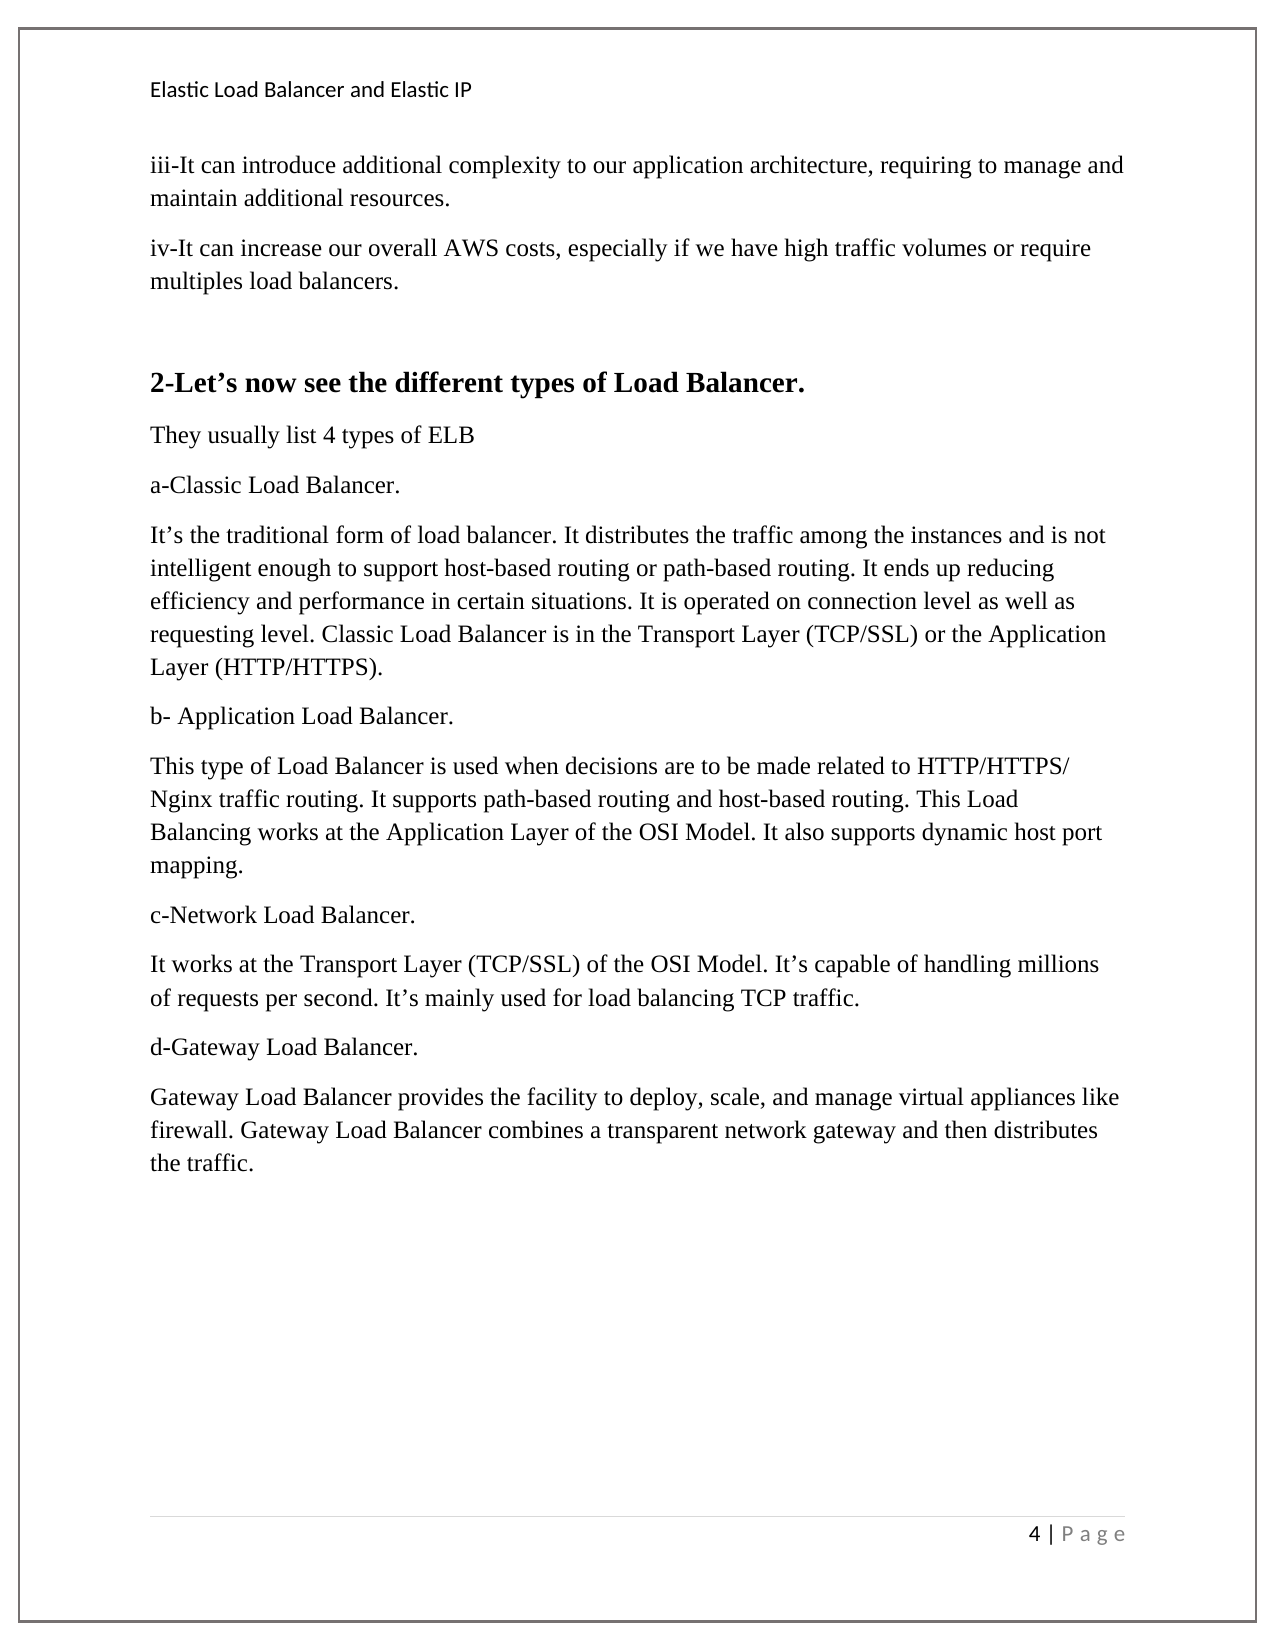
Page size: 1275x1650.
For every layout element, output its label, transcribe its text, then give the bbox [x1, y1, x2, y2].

text d-Gateway Load Balancer. [150, 1032, 1125, 1061]
text They usually list 4 types of ELB [150, 420, 1125, 449]
text It’s the traditional form of load balancer. It distributes the traffic among the instances and is not intelligent enough to support host-based routing or path-based routing. It ends up reducing efficiency and performance in certain situations. It is operated on connection level as well as requesting level. Classic Load Balancer is in the Transport Layer (TCP/SSL) or the Application Layer (HTTP/HTTPS). [150, 520, 1125, 681]
text b- Application Load Balancer. [150, 701, 1125, 730]
text iii-It can introduce additional complexity to our application architecture, requiring to manage and maintain additional resources. [150, 150, 1125, 212]
text 2-Let’s now see the different types of Load Balancer. [150, 365, 1125, 399]
text iv-It can increase our overall AWS costs, especially if we have high traffic volumes or require multiples load balancers. [150, 233, 1125, 294]
text a-Classic Load Balancer. [150, 470, 1125, 499]
text It works at the Transport Layer (TCP/SSL) of the OSI Model. It’s capable of handling millions of requests per second. It’s mainly used for load balancing TCP traffic. [150, 949, 1125, 1011]
text This type of Load Balancer is used when decisions are to be made related to HTTP/HTTPS/ Nginx traffic routing. It supports path-based routing and host-based routing. This Load Balancing works at the Application Layer of the OSI Model. It also supports dynamic host port mapping. [150, 751, 1125, 879]
text Gateway Load Balancer provides the facility to deploy, scale, and manage virtual appliances like firewall. Gateway Load Balancer combines a transparent network gateway and then distributes the traffic. [150, 1082, 1125, 1177]
text c-Network Load Balancer. [150, 900, 1125, 929]
